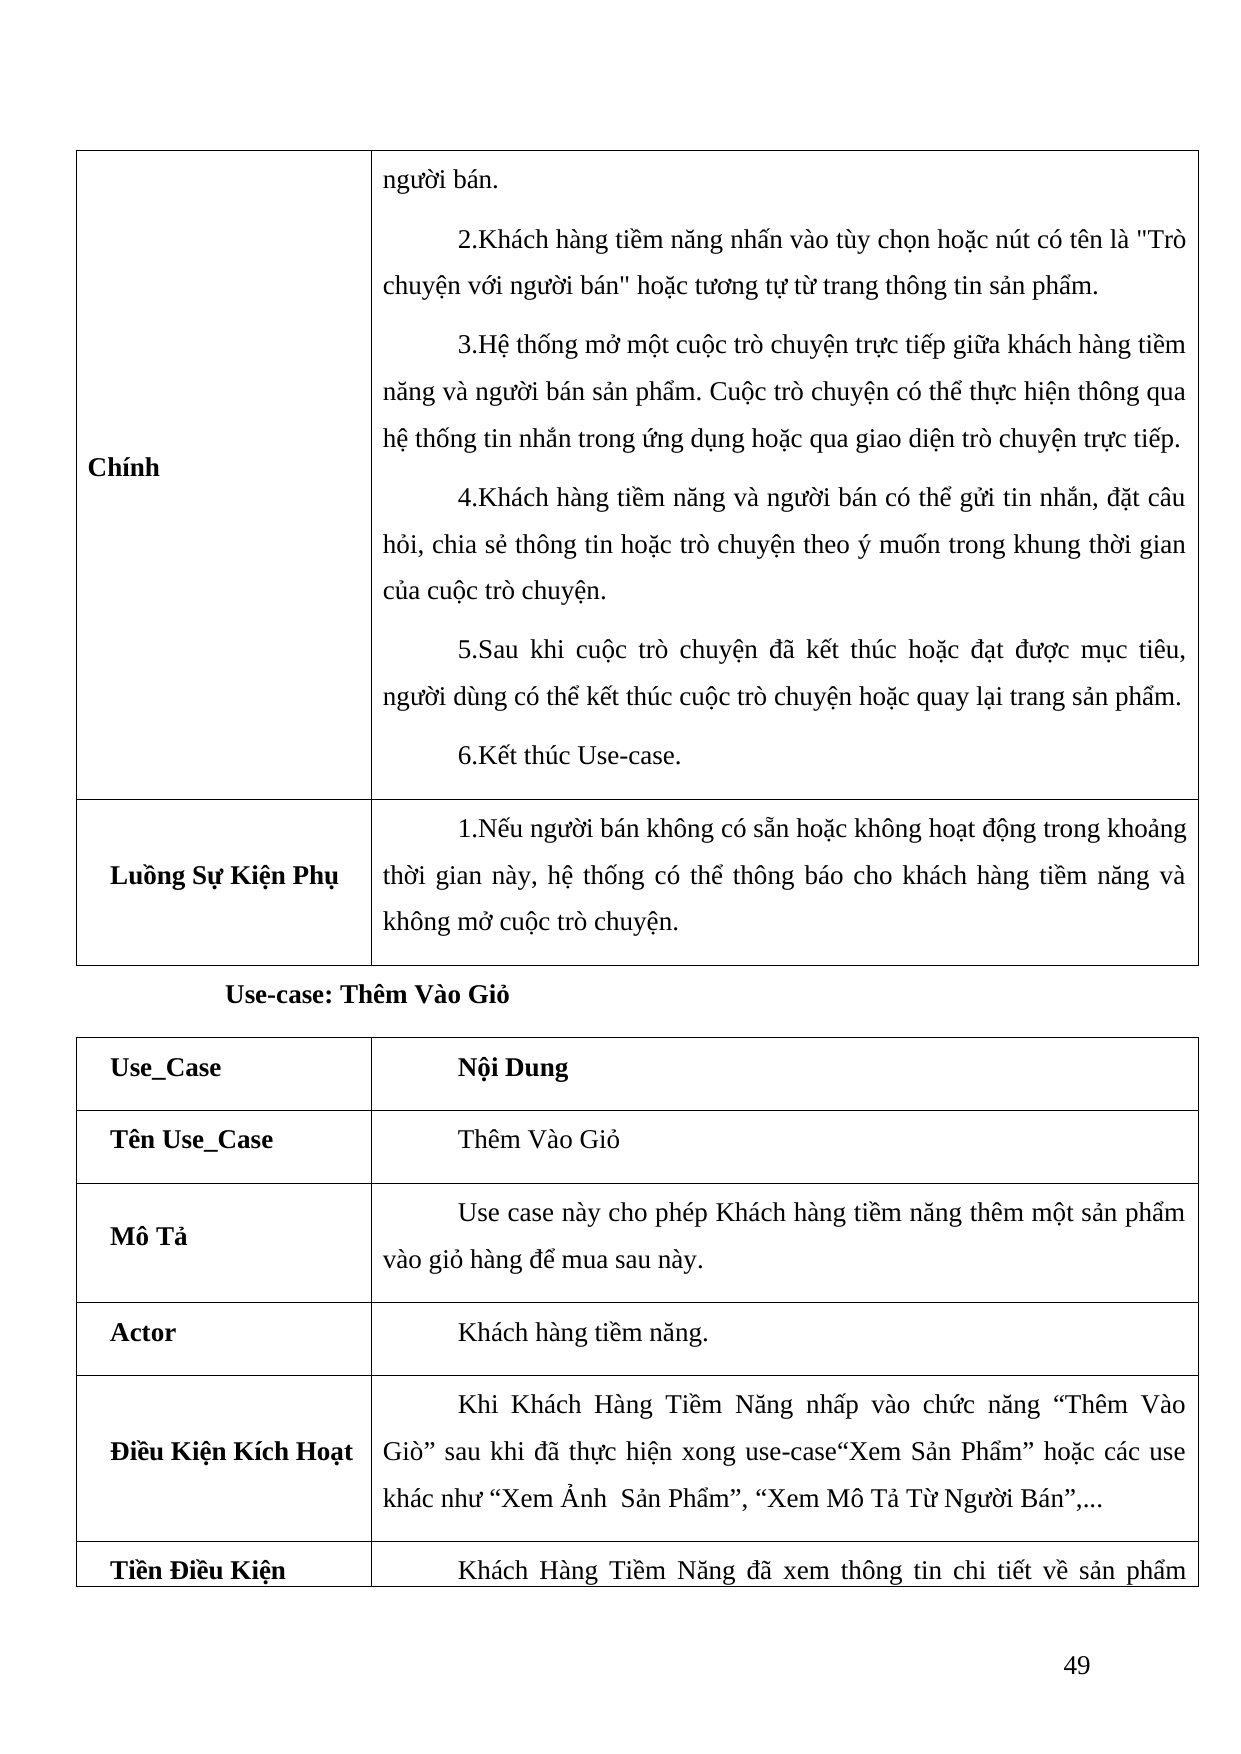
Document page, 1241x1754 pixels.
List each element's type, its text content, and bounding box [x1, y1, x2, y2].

table_header Nội Dung [372, 1038, 1198, 1110]
table_cell Thêm Vào Giỏ [372, 1111, 1198, 1183]
table_cell Khách hàng tiềm năng. [372, 1303, 1198, 1375]
table_cell 1.Nếu người bán không có sẵn hoặc không hoạt động trong khoảng thời gian này, hệ thống có thể thông báo cho khách hàng tiềm năng và không mở cuộc trò chuyện. [372, 800, 1198, 964]
table_header Use_Case [77, 1038, 371, 1110]
table_cell Tên Use_Case [77, 1111, 371, 1183]
table_cell Luồng Sự Kiện Phụ [77, 800, 371, 964]
table_cell Actor [77, 1303, 371, 1375]
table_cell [372, 151, 1198, 798]
table_cell Luồng Sự Kiện Chính [77, 151, 371, 798]
table_cell Điều Kiện Kích Hoạt [77, 1376, 371, 1541]
table_cell Use case này cho phép Khách hàng tiềm năng thêm một sản phẩm vào giỏ hàng để mua sau này. [372, 1184, 1198, 1302]
table_cell Tiền Điều Kiện [77, 1542, 371, 1586]
text Use-case: Thêm Vào Giỏ [150, 978, 1090, 1009]
table_cell Khi Khách Hàng Tiềm Năng nhấp vào chức năng “Thêm Vào Giò” sau khi đã thực hiện xong use-case“Xem Sản Phẩm” hoặc các use khác như “Xem Ảnh Sản Phẩm”, “Xem Mô Tả Từ Người Bán”,... [372, 1376, 1198, 1541]
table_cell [372, 1542, 1198, 1586]
table_cell Mô Tả [77, 1184, 371, 1302]
